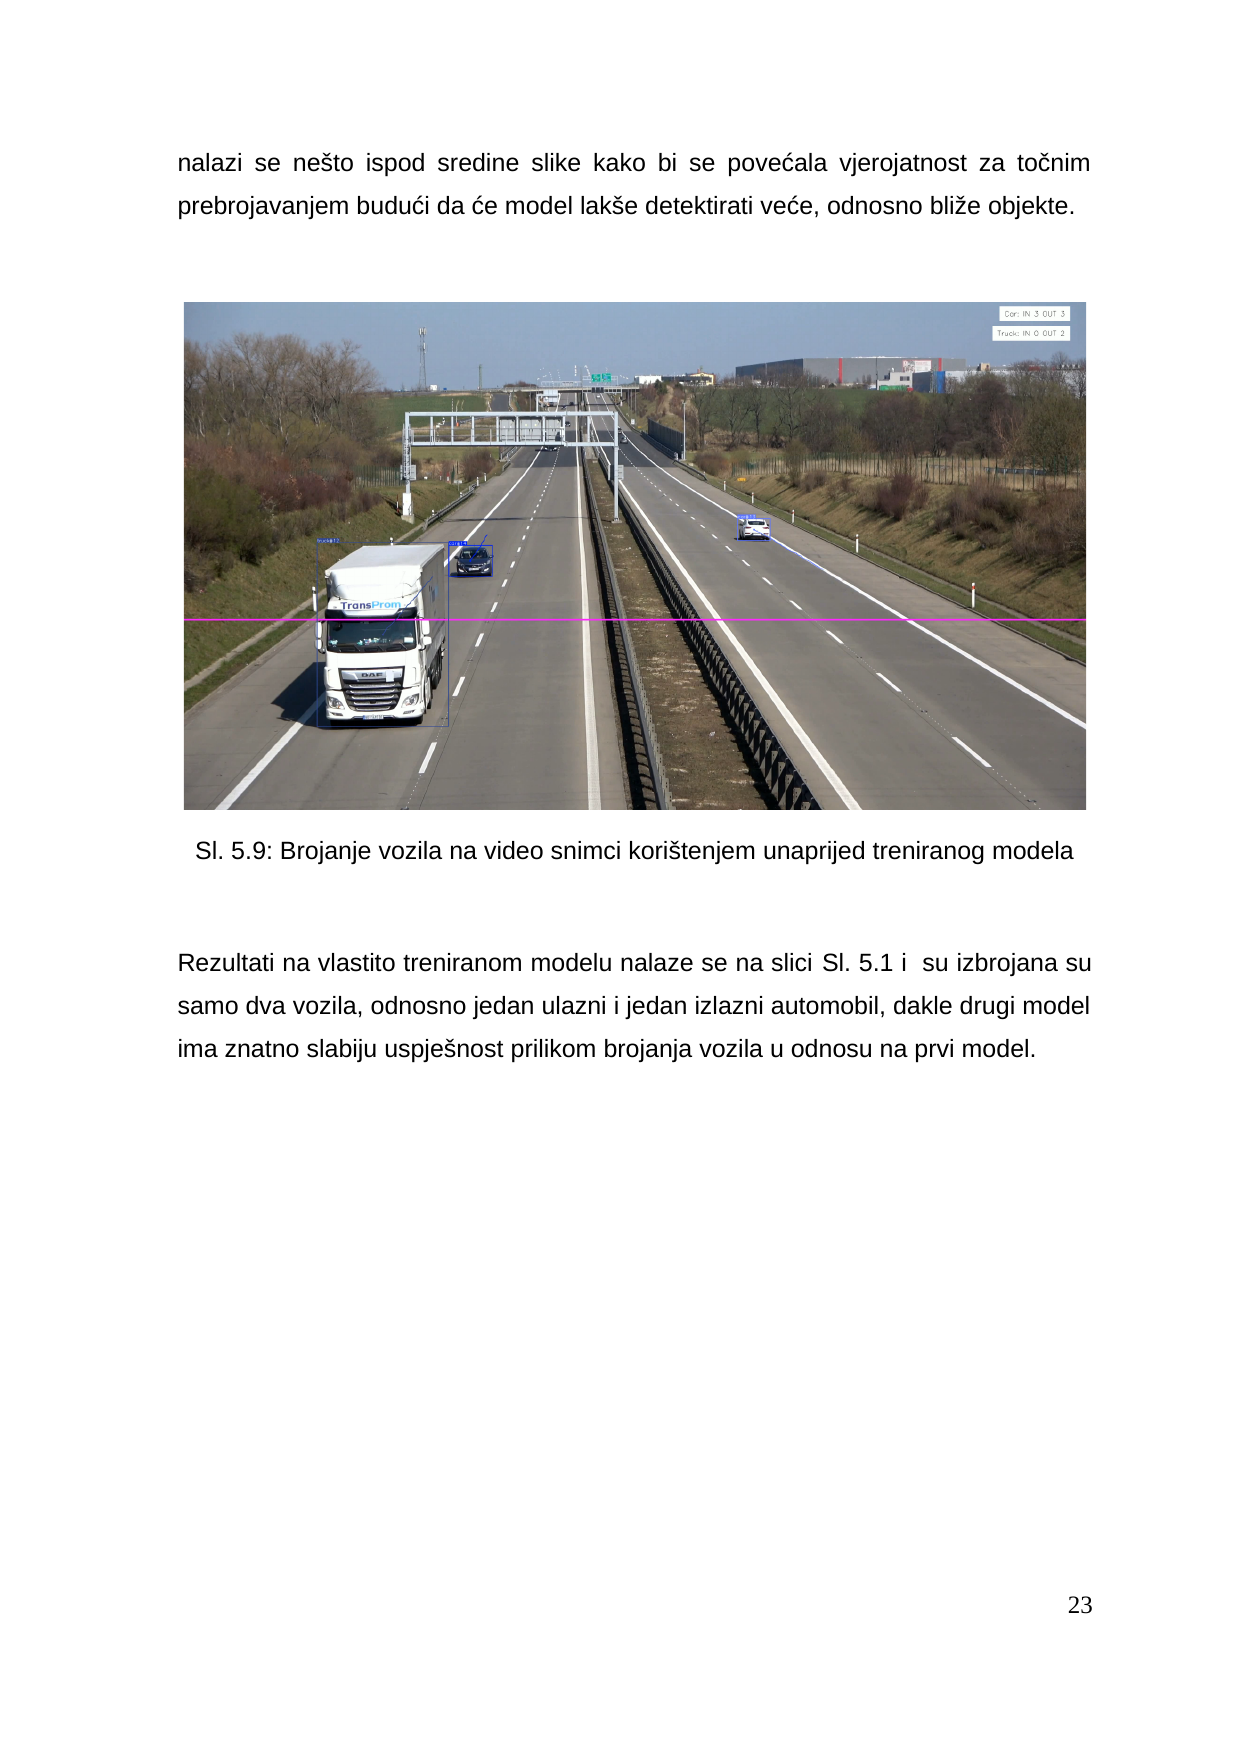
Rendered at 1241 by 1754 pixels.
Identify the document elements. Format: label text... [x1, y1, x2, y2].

text Rezultati na vlastito treniranom modelu nalaze se na slici Sl. 5.10 i su izbrojana su samo dva vozila, odnosno jedan ulazni i jedan izlazni automobil, dakle drugi model ima znatno slabiju uspješnost prilikom brojanja vozila u odnosu na prvi model. [177, 948, 1092, 1063]
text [177, 148, 1092, 219]
text Sl. 5.9: Brojanje vozila na video snimci korištenjem unaprijed treniranog modela [177, 836, 1092, 865]
picture [183, 302, 1087, 810]
